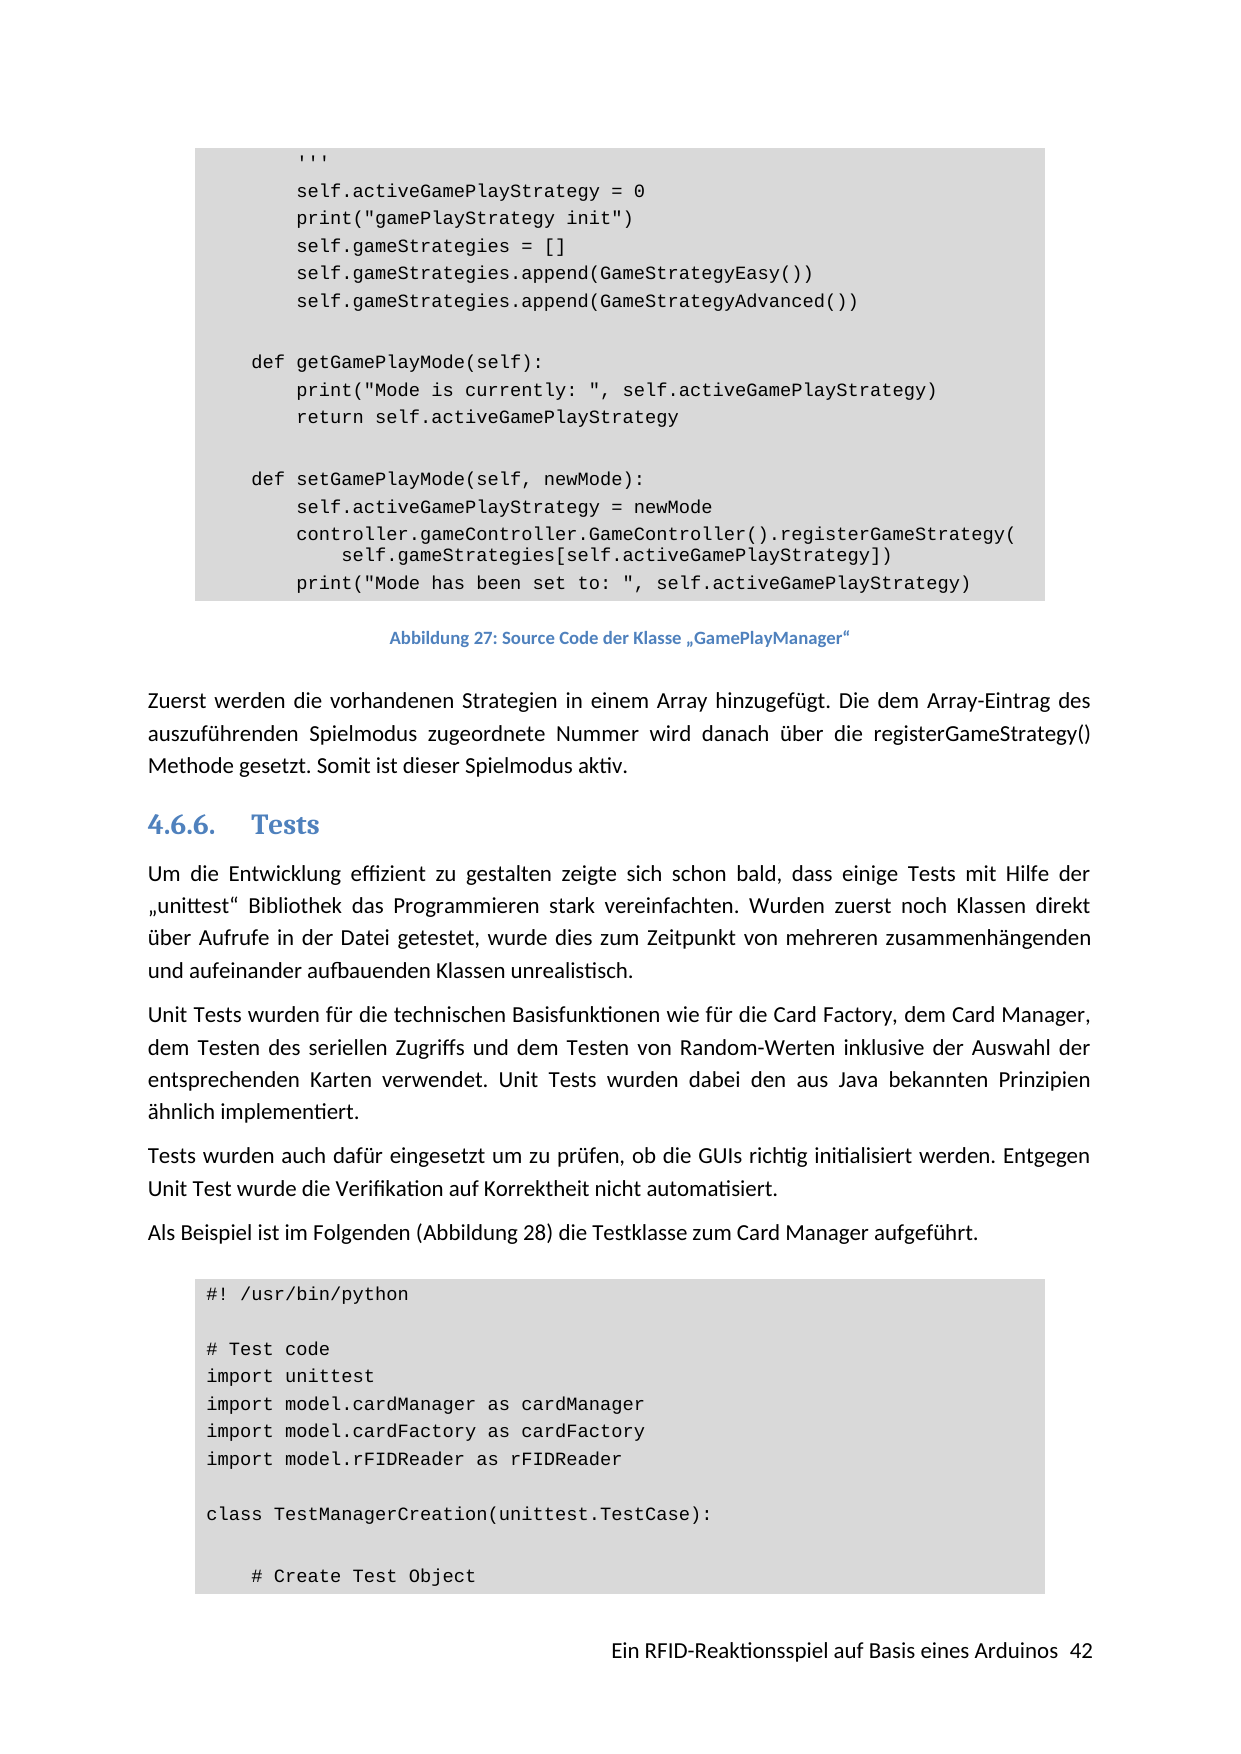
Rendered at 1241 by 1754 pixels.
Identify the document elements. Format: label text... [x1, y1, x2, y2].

text Um die Entwicklung effizient zu gestalten zeigte sich schon bald, dass einige Tests mit Hilfe der „unittest“ Bibliothek das Programmieren stark vereinfachten. Wurden zuerst noch Klassen direkt über Aufrufe in der Datei getestet, wurde dies zum Zeitpunkt von mehreren zusammenhängenden und aufeinander aufbauenden Klassen unrealistisch. [148, 859, 1093, 984]
text Als Beispiel ist im Folgenden (Abbildung 28) die Testklasse zum Card Manager aufgeführt. [148, 1218, 1093, 1247]
text Tests wurden auch dafür eingesetzt um zu prüfen, ob die GUIs richtig initialisiert werden. Entgegen Unit Test wurde die Verifikation auf Korrektheit nicht automatisiert. [148, 1142, 1093, 1202]
subtitle Tests [148, 808, 1093, 842]
text Zuerst werden die vorhandenen Strategien in einem Array hinzugefügt. Die dem Array-Eintrag des auszuführenden Spielmodus zugeordnete Nummer wird danach über die registerGameStrategy() Methode gesetzt. Somit ist dieser Spielmodus aktiv. [148, 687, 1093, 779]
text Abbildung 27: Source Code der Klasse „GamePlayManager“ [148, 626, 1093, 649]
text Unit Tests wurden für die technischen Basisfunktionen wie für die Card Factory, dem Card Manager, dem Testen des seriellen Zugriffs und dem Testen von Random-Werten inklusive der Auswahl der entsprechenden Karten verwendet. Unit Tests wurden dabei den aus Java bekannten Prinzipien ähnlich implementiert. [148, 1000, 1093, 1125]
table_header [195, 1279, 1045, 1594]
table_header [195, 148, 1045, 601]
